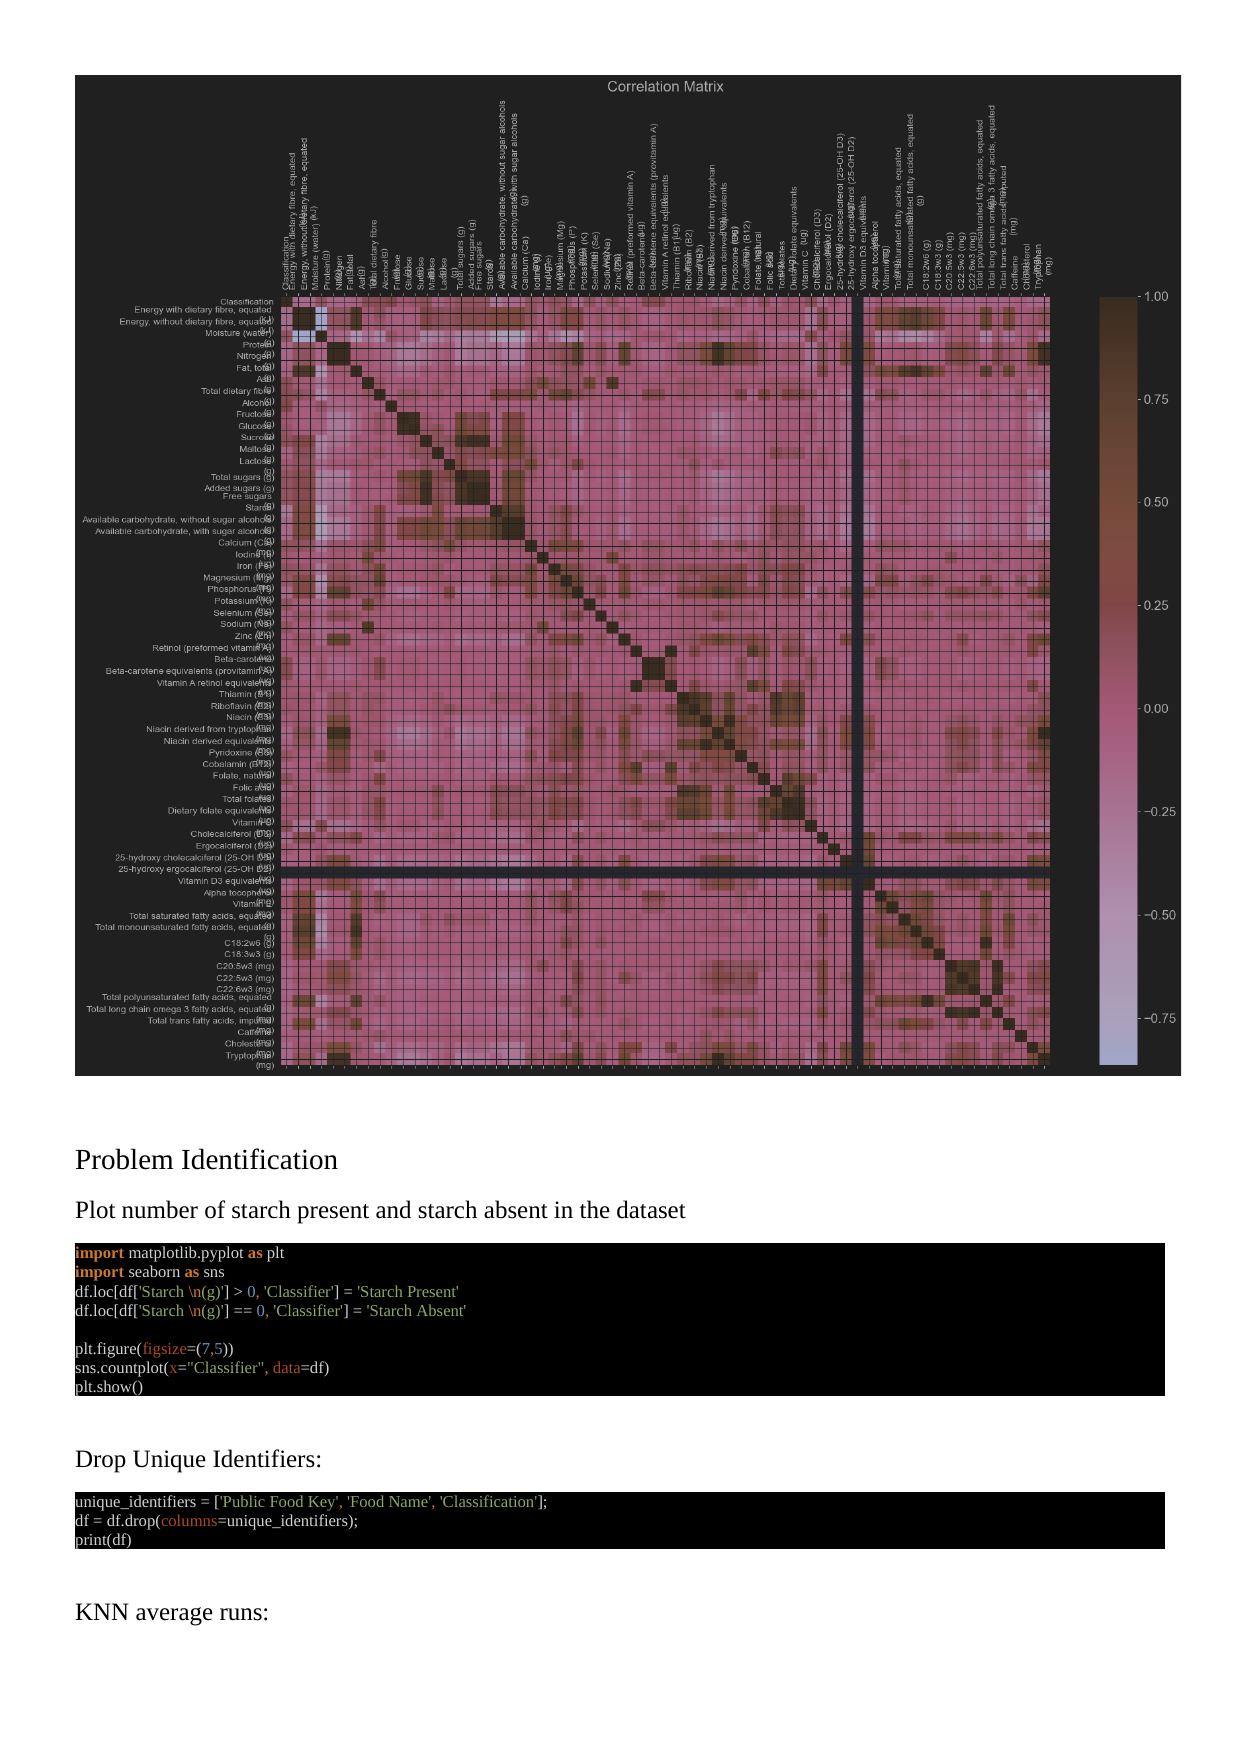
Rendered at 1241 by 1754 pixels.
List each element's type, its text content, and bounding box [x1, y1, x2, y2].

text import matplotlib.pyplot as plt import seaborn as sns df.loc[df['Starch \n(g)'] > 0, 'Classifier'] = 'Starch Present' df.loc[df['Starch \n(g)'] == 0, 'Classifier'] = 'Starch Absent' plt.figure(figsize=(7,5)) sns.countplot(x="Classifier", data=df) plt.show() [75, 1243, 1165, 1396]
text unique_identifiers = ['Public Food Key', 'Food Name', 'Classification']; df = df.drop(columns=unique_identifiers); print(df) [75, 1492, 1165, 1549]
text Problem Identification [75, 1142, 1165, 1176]
text Plot number of starch present and starch absent in the dataset [75, 1195, 1165, 1224]
picture [75, 75, 1182, 1076]
text Drop Unique Identifiers: [75, 1444, 1165, 1473]
text KNN average runs: [75, 1597, 1165, 1626]
